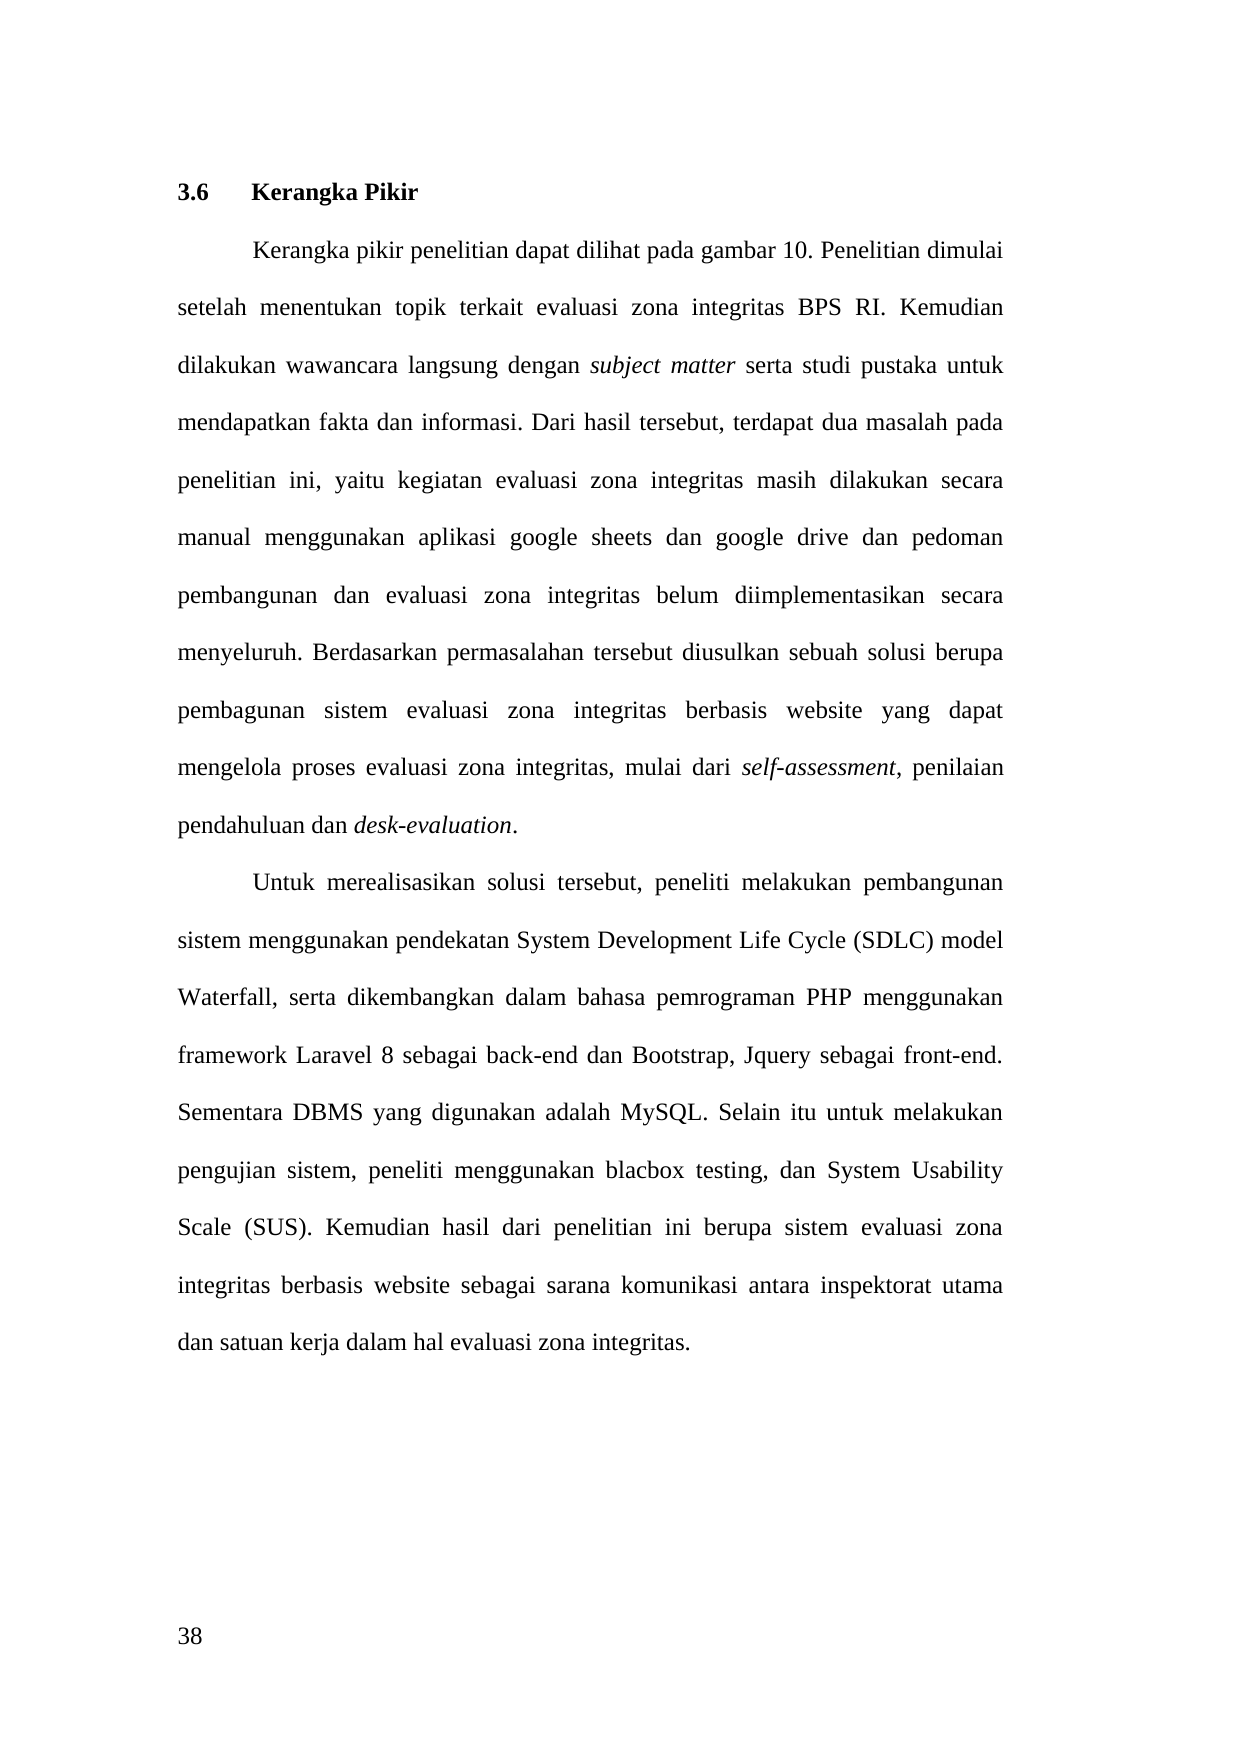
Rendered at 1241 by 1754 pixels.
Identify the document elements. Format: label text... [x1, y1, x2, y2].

text Kerangka pikir penelitian dapat dilihat pada gambar 10. Penelitian dimulai setelah menentukan topik terkait evaluasi zona integritas BPS RI. Kemudian dilakukan wawancara langsung dengan subject matter serta studi pustaka untuk mendapatkan fakta dan informasi. Dari hasil tersebut, terdapat dua masalah pada penelitian ini, yaitu kegiatan evaluasi zona integritas masih dilakukan secara manual menggunakan aplikasi google sheets dan google drive dan pedoman pembangunan dan evaluasi zona integritas belum diimplementasikan secara menyeluruh. Berdasarkan permasalahan tersebut diusulkan sebuah solusi berupa pembagunan sistem evaluasi zona integritas berbasis website yang dapat mengelola proses evaluasi zona integritas, mulai dari self-assessment, penilaian pendahuluan dan desk-evaluation. [177, 235, 1004, 838]
subtitle Kerangka Pikir [177, 177, 1004, 206]
text Untuk merealisasikan solusi tersebut, peneliti melakukan pembangunan sistem menggunakan pendekatan System Development Life Cycle (SDLC) model Waterfall, serta dikembangkan dalam bahasa pemrograman PHP menggunakan framework Laravel 8 sebagai back-end dan Bootstrap, Jquery sebagai front-end. Sementara DBMS yang digunakan adalah MySQL. Selain itu untuk melakukan pengujian sistem, peneliti menggunakan blacbox testing, dan System Usability Scale (SUS). Kemudian hasil dari penelitian ini berupa sistem evaluasi zona integritas berbasis website sebagai sarana komunikasi antara inspektorat utama dan satuan kerja dalam hal evaluasi zona integritas. [177, 867, 1004, 1356]
